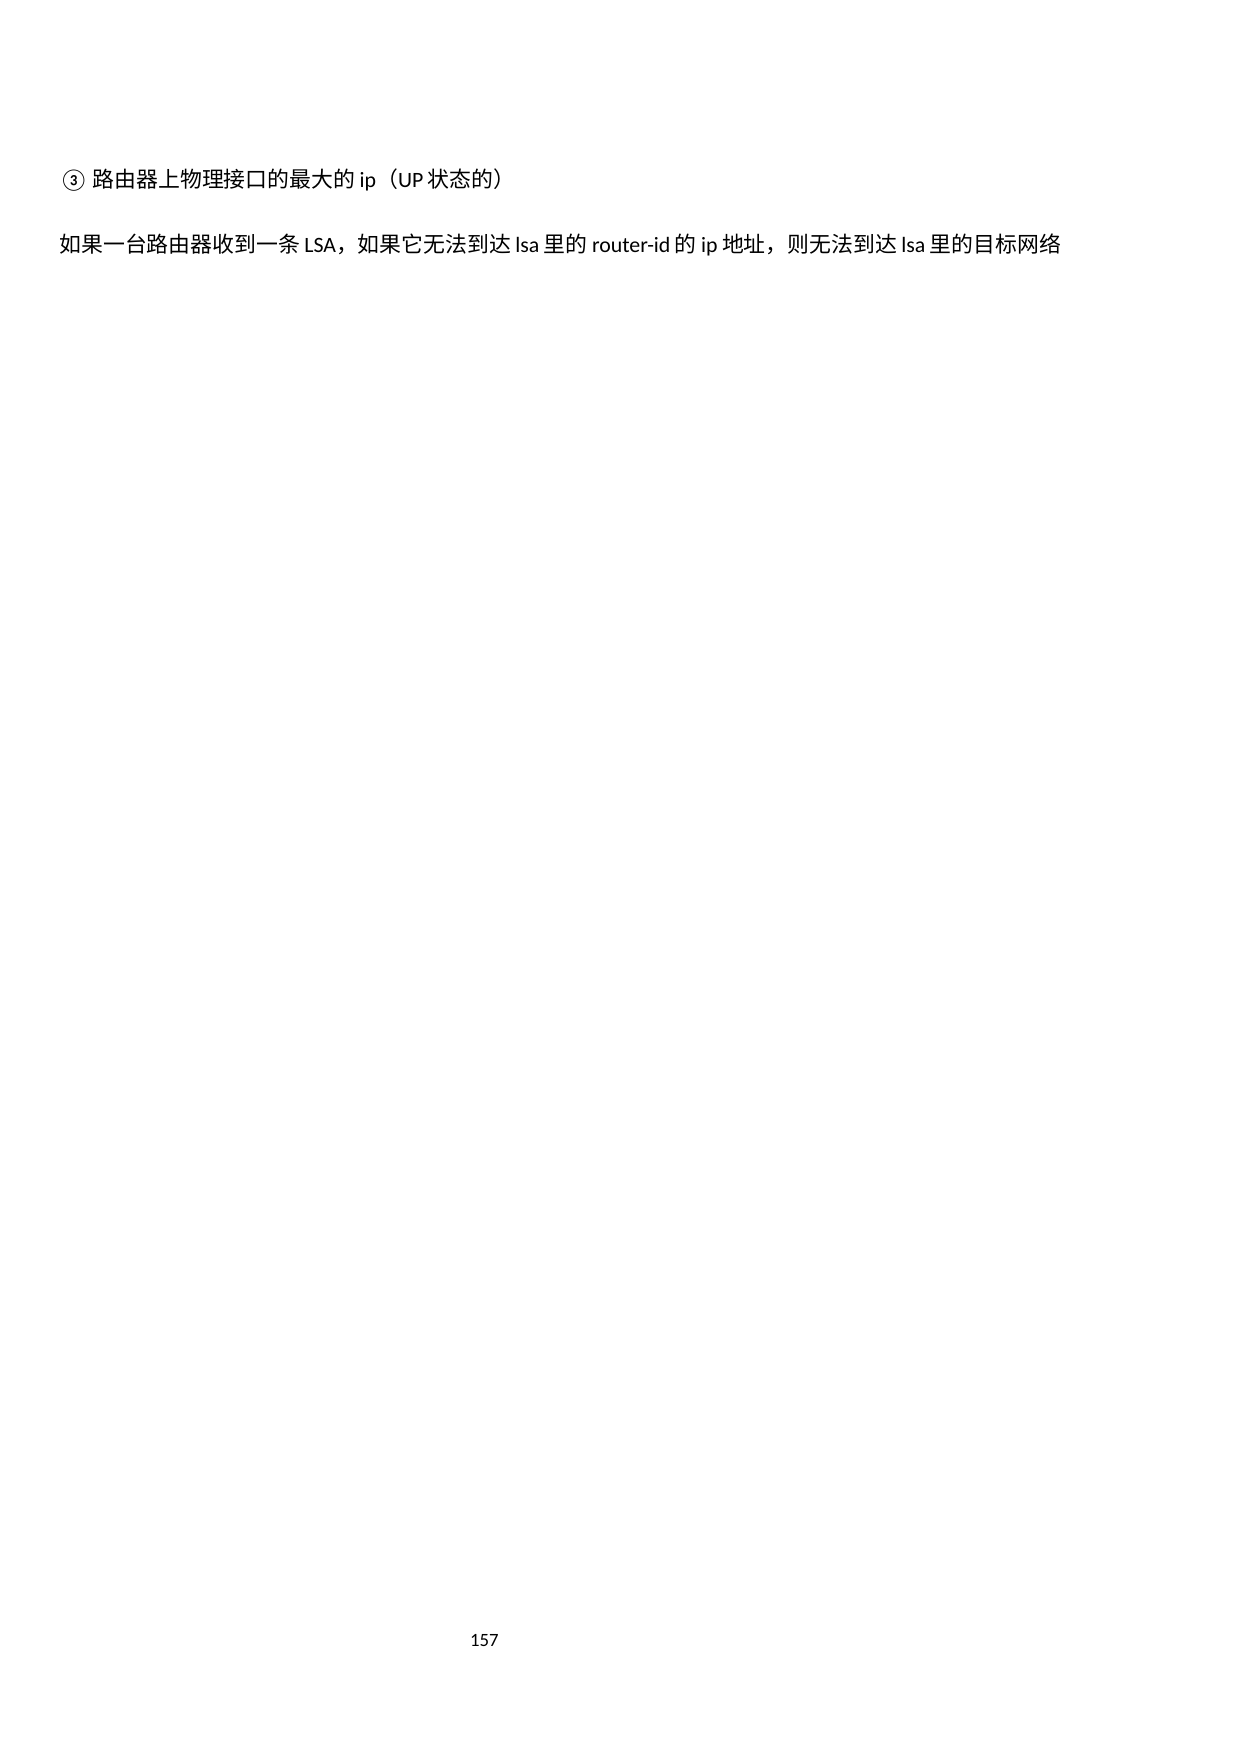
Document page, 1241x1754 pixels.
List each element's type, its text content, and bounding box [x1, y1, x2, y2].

text 如果一台路由器收到一条LSA，如果它无法到达lsa里的router-id的ip地址，则无法到达lsa里的目标网络 [59, 227, 1181, 259]
text ③路由器上物理接口的最大的ip（UP状态的） [59, 162, 1181, 194]
